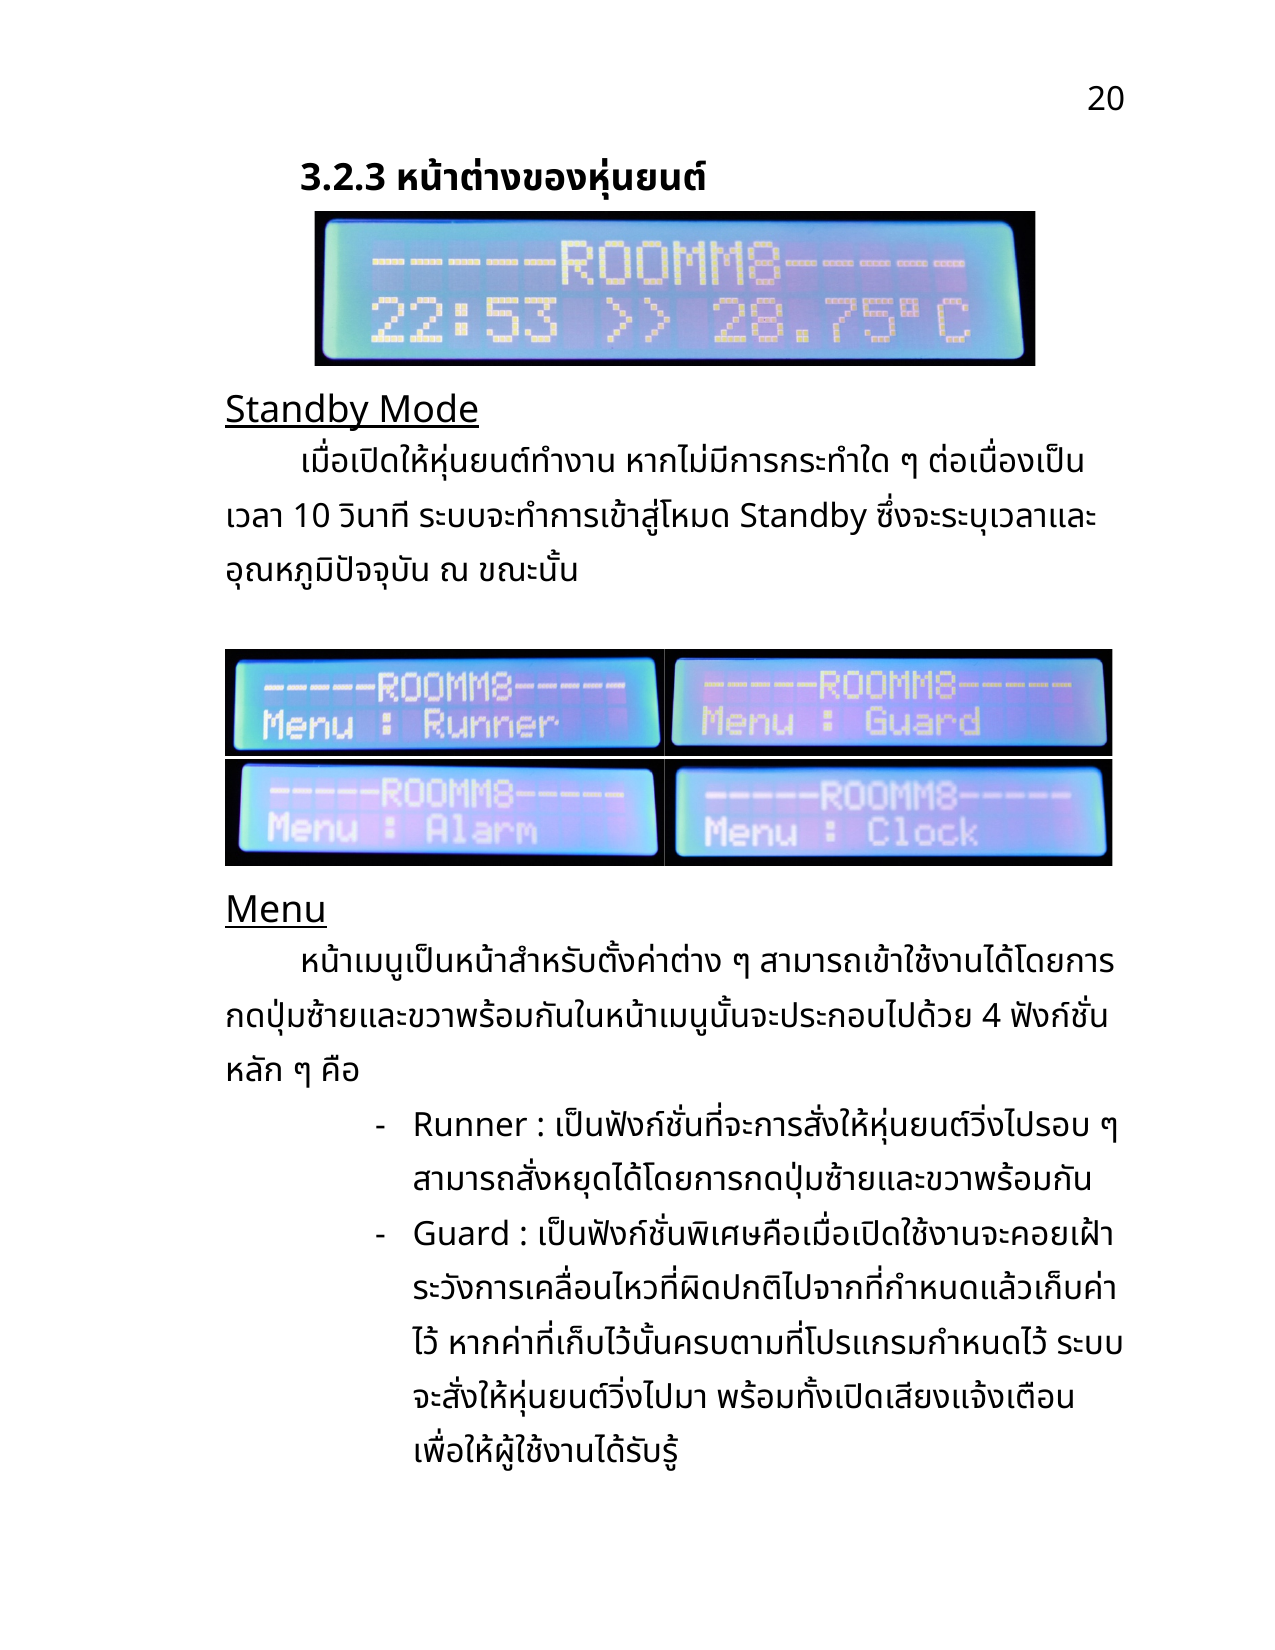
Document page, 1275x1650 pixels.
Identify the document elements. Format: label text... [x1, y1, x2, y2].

text Menu [225, 882, 1125, 933]
text Standby Mode [225, 382, 1125, 433]
picture [314, 211, 1036, 366]
text เมื่อเปิดให้หุ่นยนต์ทำงาน หากไม่มีการกระทำใด ๆ ต่อเนื่องเป็นเวลา 10 วินาที ระบบจะทำการเข้าสู่โหมด Standby ซึ่งจะระบุเวลาและอุณหภูมิปัจจุบัน ณ ขณะนั้น [225, 437, 1125, 596]
text หน้าเมนูเป็นหน้าสำหรับตั้งค่าต่าง ๆ สามารถเข้าใช้งานได้โดยการกดปุ่มซ้ายและขวาพร้อมกันในหน้าเมนูนั้นจะประกอบไปด้วย 4 ฟังก์ชั่นหลัก ๆ คือ [225, 937, 1125, 1097]
picture [225, 649, 1113, 756]
picture [225, 759, 1113, 866]
list Guard : เป็นฟังก์ชั่นพิเศษคือเมื่อเปิดใช้งานจะคอยเฝ้าระวังการเคลื่อนไหวที่ผิดปกติไปจากที่กำหนดแล้วเก็บค่าไว้ หากค่าที่เก็บไว้นั้นครบตามที่โปรแกรมกำหนดไว้ ระบบจะสั่งให้หุ่นยนต์วิ่งไปมา พร้อมทั้งเปิดเสียงแจ้งเตือนเพื่อให้ผู้ใช้งานได้รับรู้ [375, 1210, 1125, 1478]
list Runner : เป็นฟังก์ชั่นที่จะการสั่งให้หุ่นยนต์วิ่งไปรอบ ๆ สามารถสั่งหยุดได้โดยการกดปุ่มซ้ายและขวาพร้อมกัน [375, 1101, 1125, 1206]
text 3.2.3 หน้าต่างของหุ่นยนต์ [225, 150, 1125, 207]
